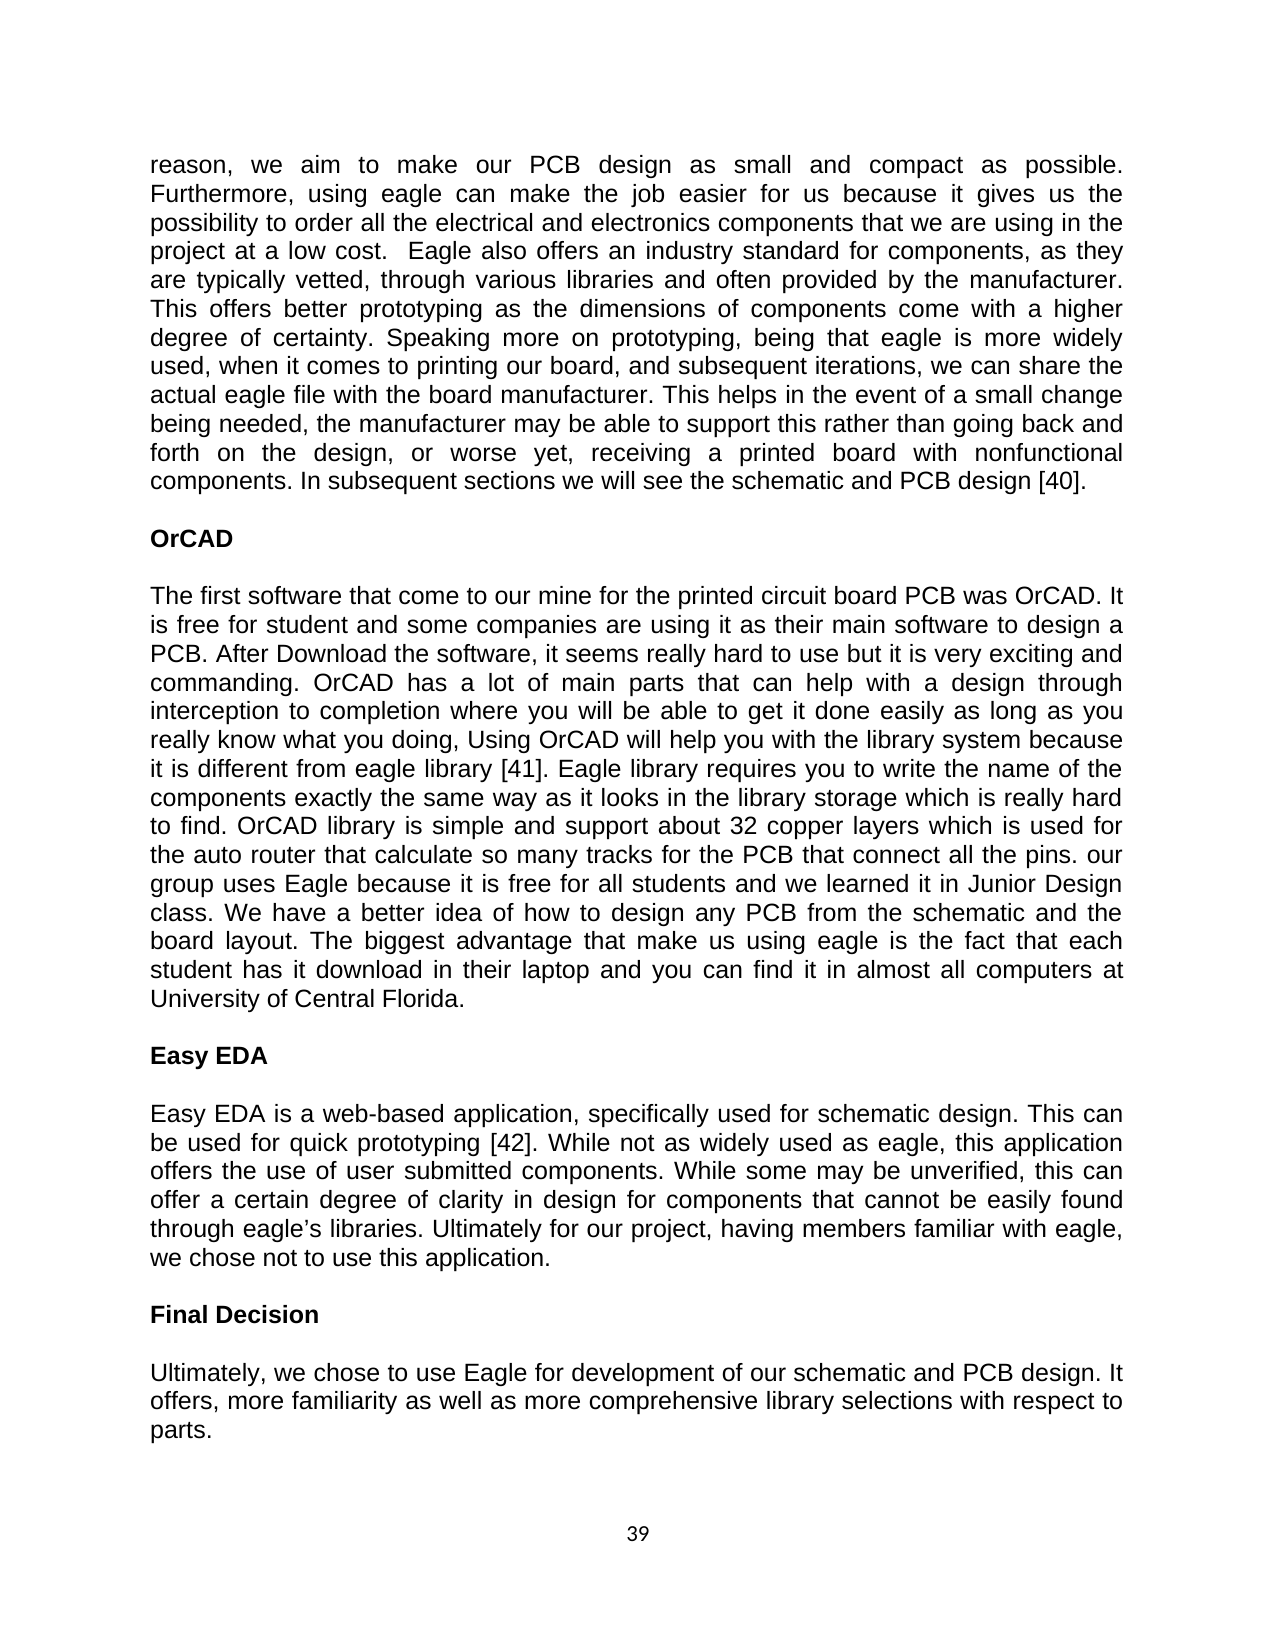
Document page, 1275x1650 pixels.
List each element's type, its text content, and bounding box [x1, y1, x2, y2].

text Easy EDA is a web-based application, specifically used for schematic design. This can be used for quick prototyping [42]. While not as widely used as eagle, this application offers the use of user submitted components. While some may be unverified, this can offer a certain degree of clarity in design for components that cannot be easily found through eagle’s libraries. Ultimately for our project, having members familiar with eagle, we chose not to use this application. [150, 1099, 1125, 1271]
text Ultimately, we chose to use Eagle for development of our schematic and PCB design. It offers, more familiarity as well as more comprehensive library selections with respect to parts. [150, 1357, 1125, 1444]
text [150, 150, 1125, 495]
text The first software that come to our mine for the printed circuit board PCB was OrCAD. It is free for student and some companies are using it as their main software to design a PCB. After Download the software, it seems really hard to use but it is very exciting and commanding. OrCAD has a lot of main parts that can help with a design through interception to completion where you will be able to get it done easily as long as you really know what you doing, Using OrCAD will help you with the library system because it is different from eagle library [41]. Eagle library requires you to write the name of the components exactly the same way as it looks in the library storage which is really hard to find. OrCAD library is simple and support about 32 copper layers which is used for the auto router that calculate so many tracks for the PCB that connect all the pins. our group uses Eagle because it is free for all students and we learned it in Junior Design class. We have a better idea of how to design any PCB from the schematic and the board layout. The biggest advantage that make us using eagle is the fact that each student has it download in their laptop and you can find it in almost all computers at University of Central Florida. [150, 581, 1125, 1012]
text OrCAD [150, 524, 1125, 552]
text Easy EDA [150, 1041, 1125, 1070]
text Final Decision [150, 1300, 1125, 1329]
